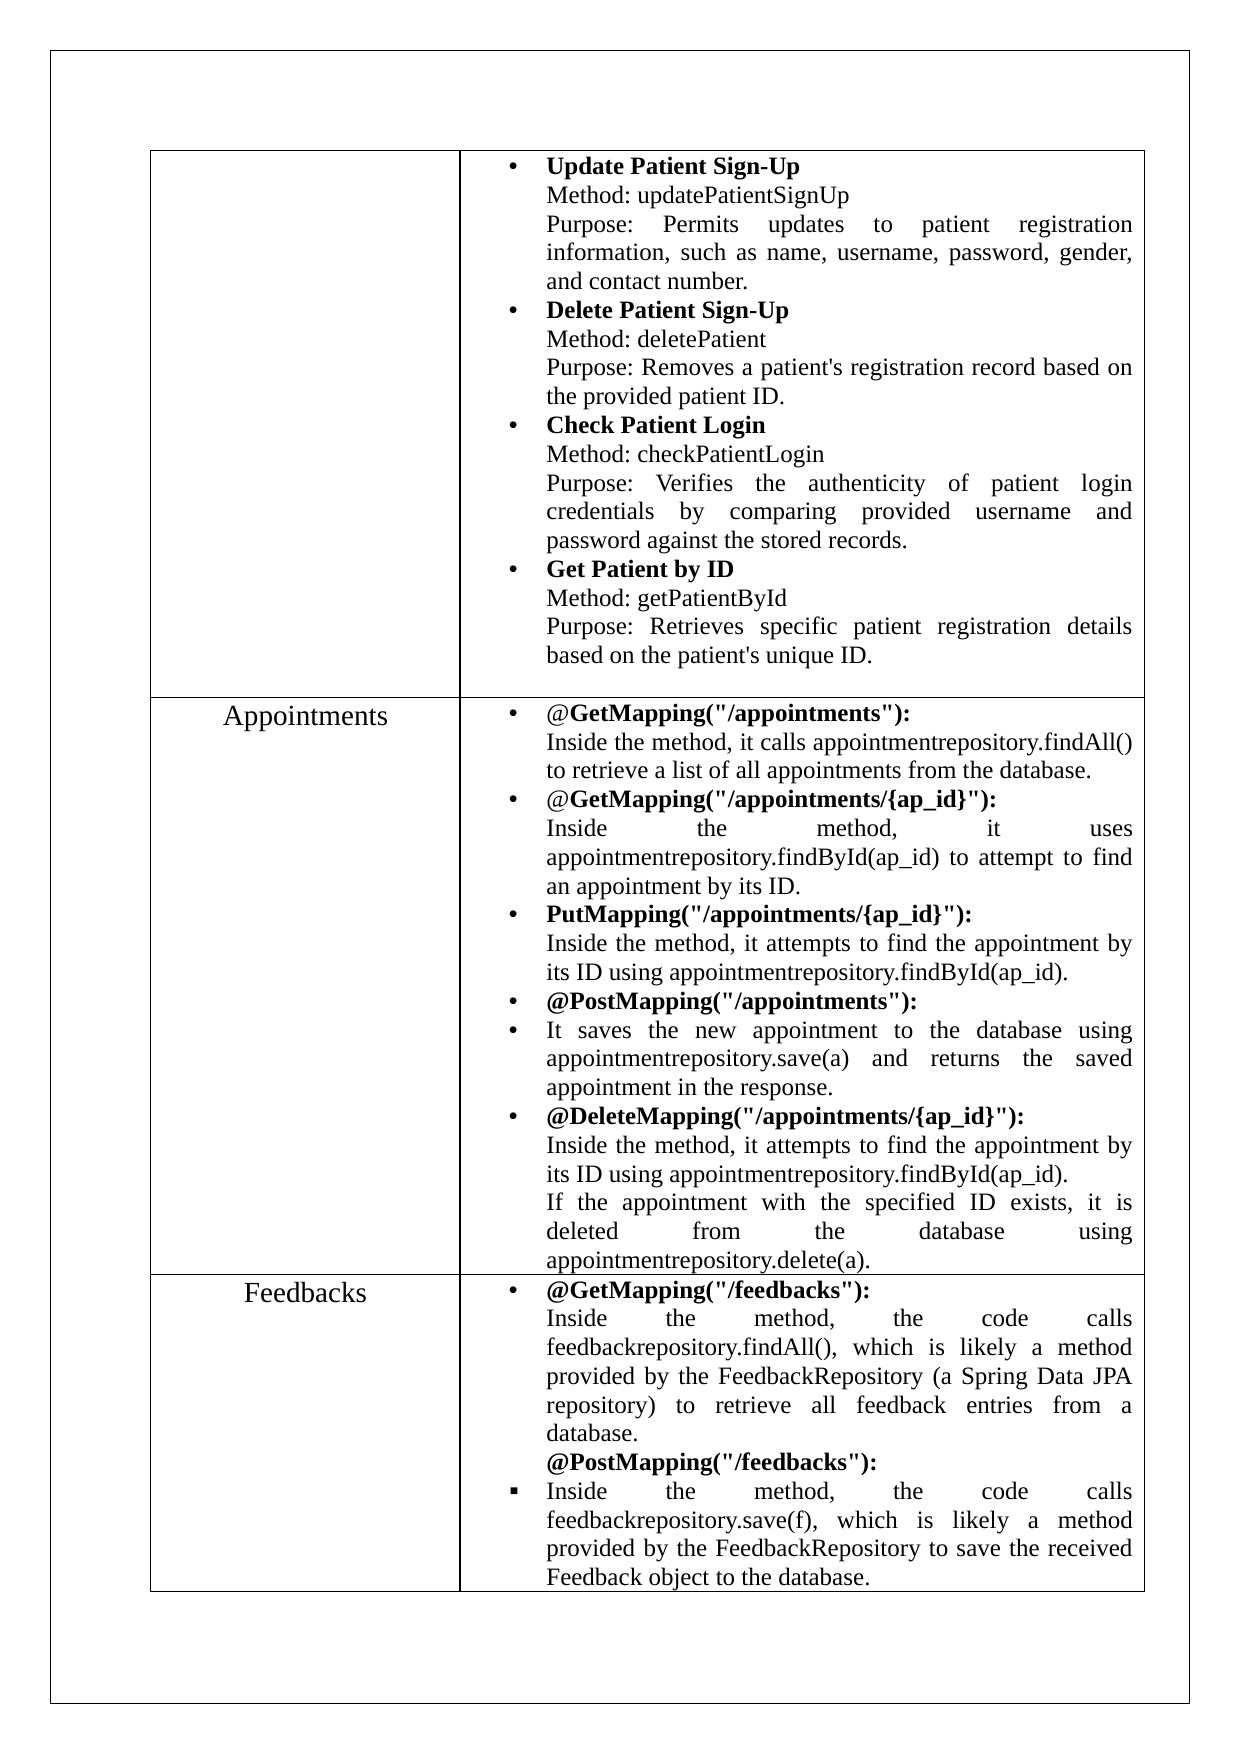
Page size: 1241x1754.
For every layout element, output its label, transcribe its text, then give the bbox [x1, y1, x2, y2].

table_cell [461, 151, 1144, 697]
table_cell @GetMapping("/feedbacks"): Inside the method, the code calls feedbackrepository.findAll(), which is likely a method provided by the FeedbackRepository (a Spring Data JPA repository) to retrieve all feedback entries from a database. @PostMapping("/feedbacks"): Inside the method, the code calls feedbackrepository.save(f), which is likely a method provided by the FeedbackRepository to save the received Feedback object to the database. [461, 1275, 1144, 1591]
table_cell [151, 151, 459, 697]
table_cell Feedbacks [151, 1275, 459, 1591]
table_cell Appointments [151, 698, 459, 1274]
table_cell @GetMapping("/appointments"): Inside the method, it calls appointmentrepository.findAll() to retrieve a list of all appointments from the database. @GetMapping("/appointments/{ap_id}"): Inside the method, it uses appointmentrepository.findById(ap_id) to attempt to find an appointment by its ID. PutMapping("/appointments/{ap_id}"): Inside the method, it attempts to find the appointment by its ID using appointmentrepository.findById(ap_id). @PostMapping("/appointments"): It saves the new appointment to the database using appointmentrepository.save(a) and returns the saved appointment in the response. @DeleteMapping("/appointments/{ap_id}"): Inside the method, it attempts to find the appointment by its ID using appointmentrepository.findById(ap_id). If the appointment with the specified ID exists, it is deleted from the database using appointmentrepository.delete(a). [461, 698, 1144, 1274]
